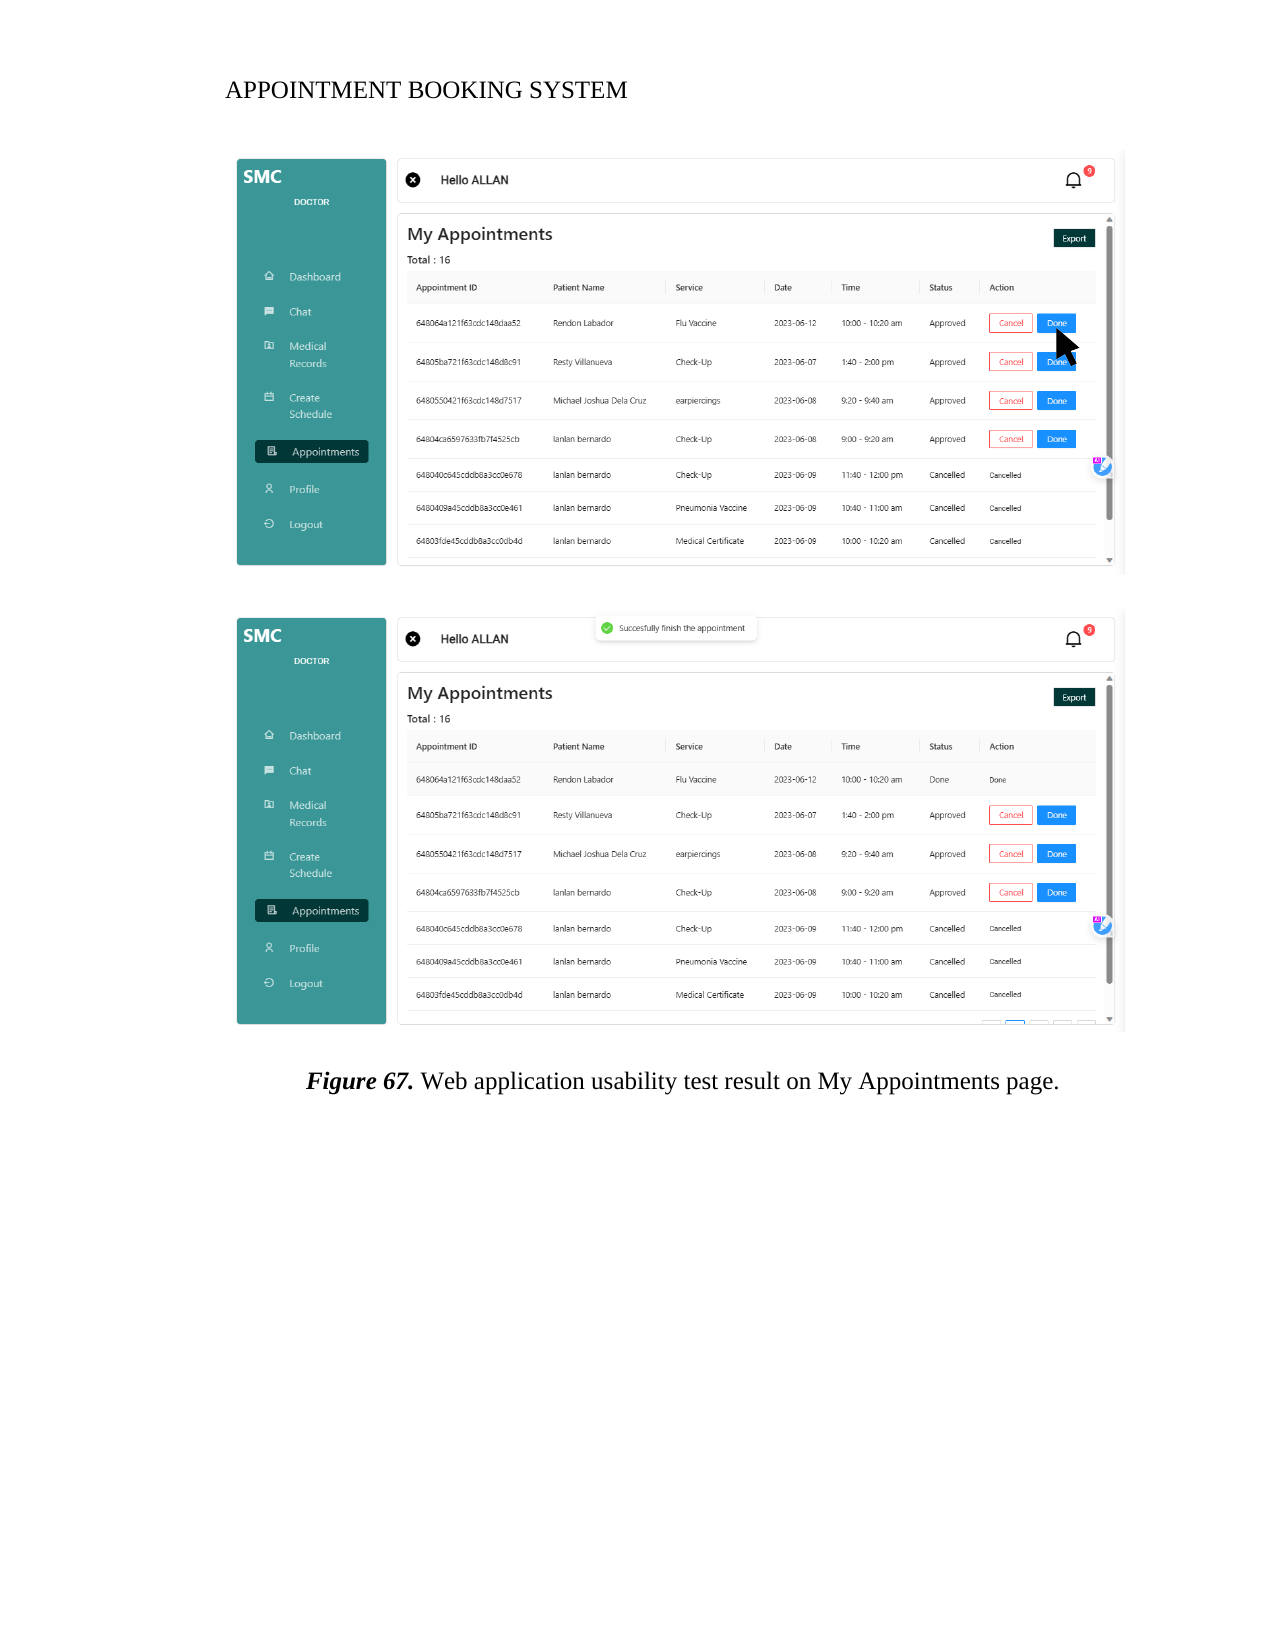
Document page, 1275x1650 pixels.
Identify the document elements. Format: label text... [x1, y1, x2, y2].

text Figure 67. Web application usability test result on My Appointments page. [225, 1066, 1140, 1094]
picture [225, 609, 1125, 1032]
picture [225, 150, 1125, 575]
